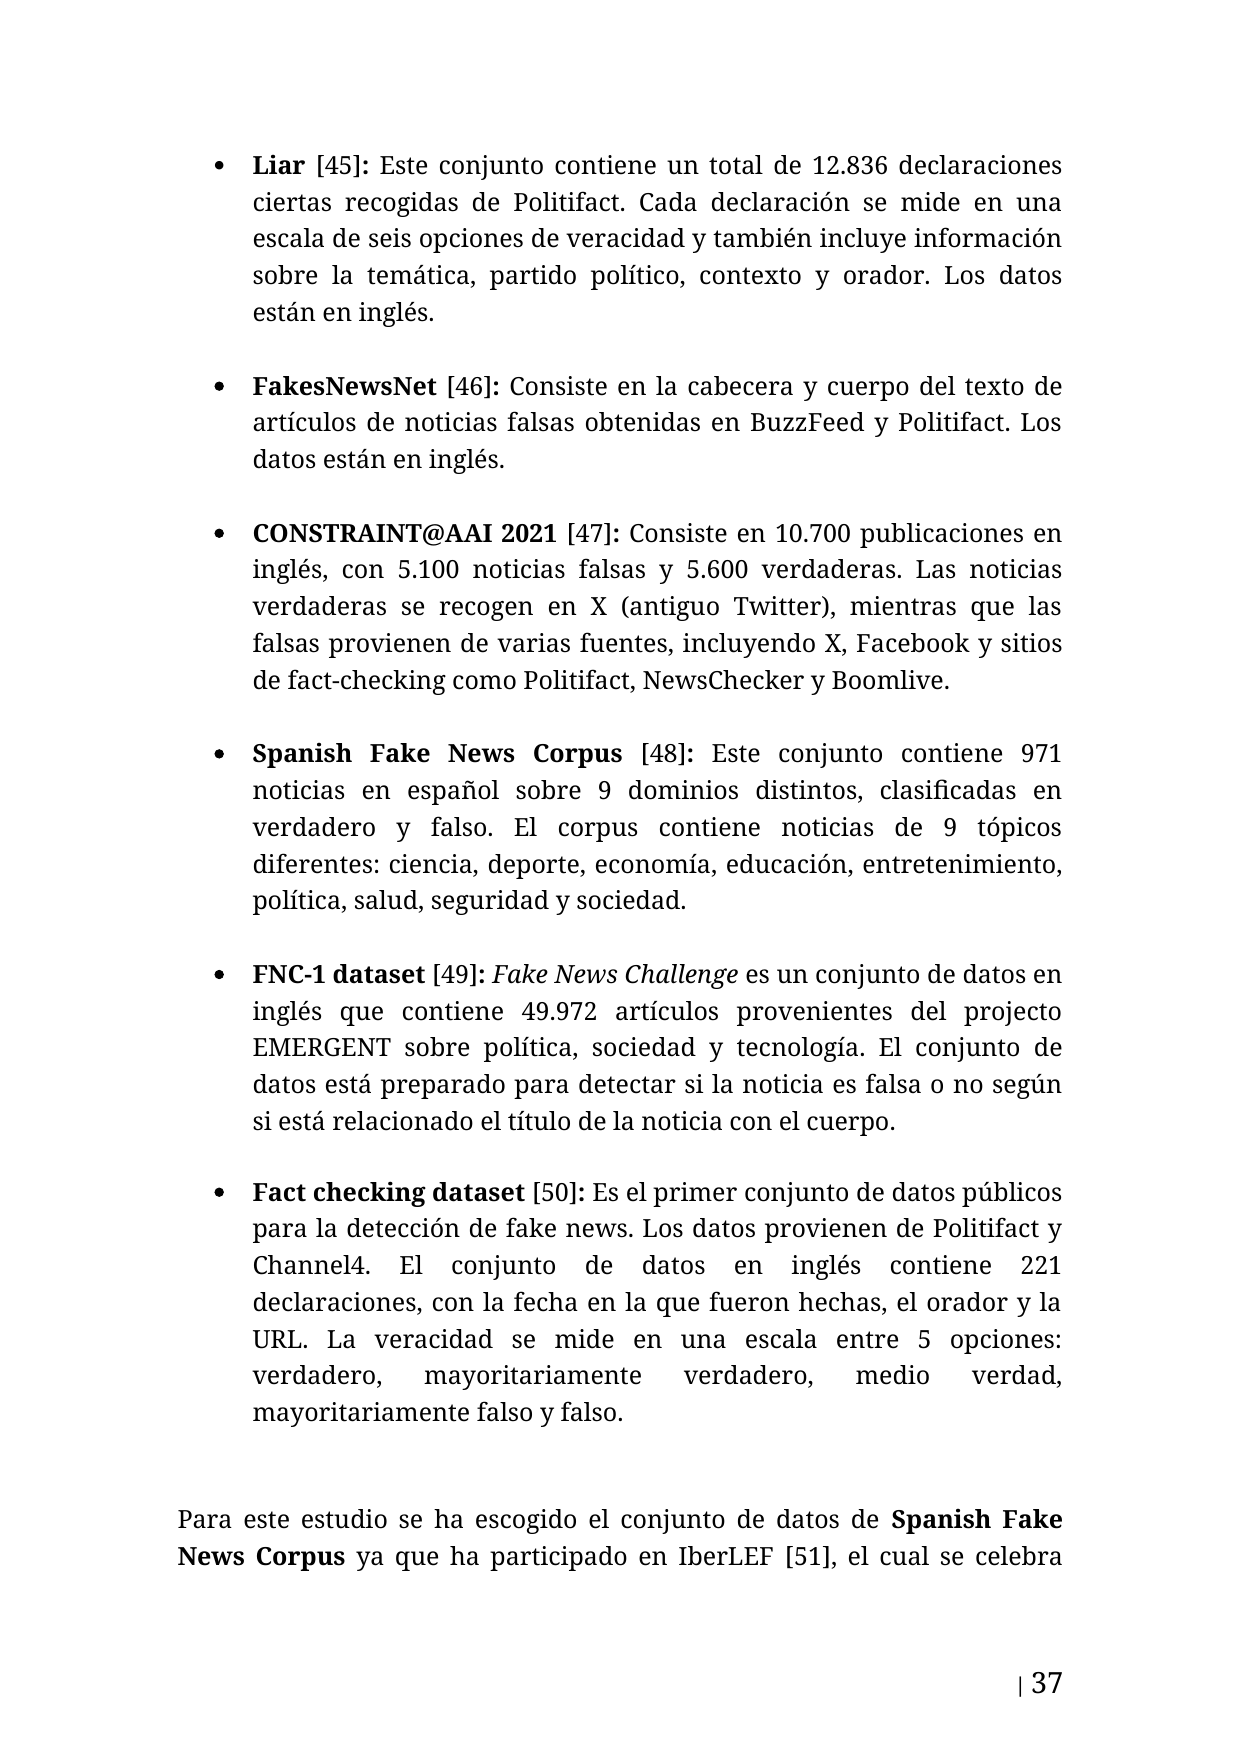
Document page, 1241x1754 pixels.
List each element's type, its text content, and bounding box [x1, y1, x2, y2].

list Fact checking dataset: Es el primer conjunto de datos públicos para la detección de fake news. Los datos provienen de Politifact y Channel4. El conjunto de datos en inglés contiene 221 declaraciones, con la fecha en la que fueron hechas, el orador y la URL. La veracidad se mide en una escala entre 5 opciones: verdadero, mayoritariamente verdadero, medio verdad, mayoritariamente falso y falso. [215, 1174, 1063, 1429]
list FakesNewsNet: Consiste en la cabecera y cuerpo del texto de artículos de noticias falsas obtenidas en BuzzFeed y Politifact. Los datos están en inglés. [215, 368, 1063, 476]
list FNC-1 dataset: Fake News Challenge es un conjunto de datos en inglés que contiene 49.972 artículos provenientes del projecto EMERGENT sobre política, sociedad y tecnología. El conjunto de datos está preparado para detectar si la noticia es falsa o no según si está relacionado el título de la noticia con el cuerpo. [215, 957, 1063, 1138]
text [177, 1502, 1063, 1572]
list Spanish Fake News Corpus: Este conjunto contiene 971 noticias en español sobre 9 dominios distintos, clasificadas en verdadero y falso. El corpus contiene noticias de 9 tópicos diferentes: ciencia, deporte, economía, educación, entretenimiento, política, salud, seguridad y sociedad. [215, 736, 1063, 917]
list CONSTRAINT@AAI 2021: Consiste en 10.700 publicaciones en inglés, con 5.100 noticias falsas y 5.600 verdaderas. Las noticias verdaderas se recogen en X (antiguo Twitter), mientras que las falsas provienen de varias fuentes, incluyendo X, Facebook y sitios de fact-checking como Politifact, NewsChecker y Boomlive. [215, 515, 1063, 696]
list Liar: Este conjunto contiene un total de 12.836 declaraciones ciertas recogidas de Politifact. Cada declaración se mide en una escala de seis opciones de veracidad y también incluye información sobre la temática, partido político, contexto y orador. Los datos están en inglés. [215, 148, 1063, 329]
